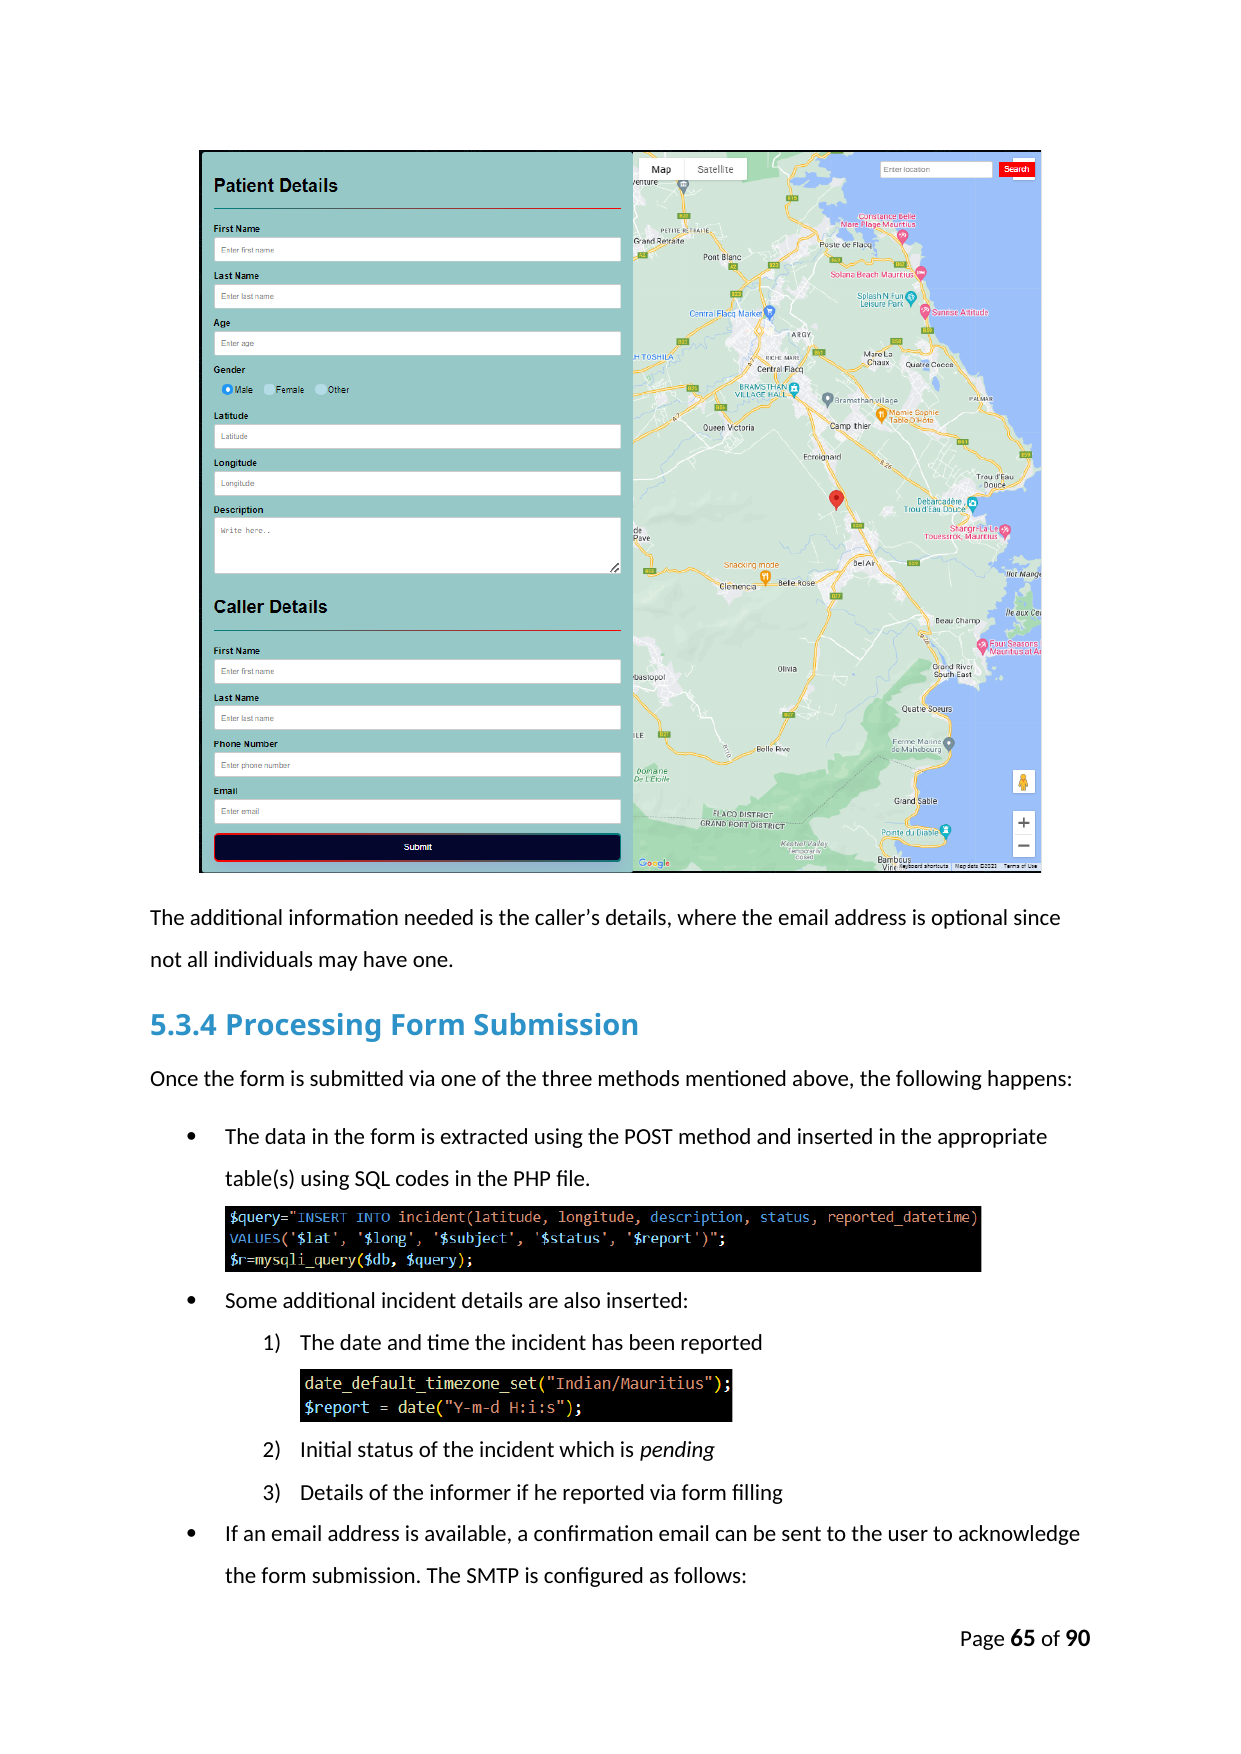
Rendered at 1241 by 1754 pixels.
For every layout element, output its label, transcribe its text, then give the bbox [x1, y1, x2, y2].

list The date and time the incident has been reported [262, 1328, 1090, 1356]
list If an email address is available, a confirmation email can be sent to the user to acknowledge the form submission. The SMTP is configured as follows: [187, 1519, 1090, 1589]
subtitle Processing Form Submission [150, 1004, 1090, 1044]
list Details of the informer if he reported via form filling [262, 1478, 1090, 1506]
list Some additional incident details are also inserted: [187, 1286, 1090, 1314]
text The additional information needed is the caller’s details, where the email address is optional since not all individuals may have one. [150, 903, 1090, 973]
picture [199, 150, 1042, 873]
list The data in the form is extracted using the POST method and inserted in the appropriate table(s) using SQL codes in the PHP file. [187, 1122, 1090, 1192]
text Once the form is submitted via one of the three methods mentioned above, the following happens: [150, 1064, 1090, 1092]
picture [300, 1369, 733, 1422]
list Initial status of the incident which is pending [262, 1436, 1090, 1464]
picture [225, 1206, 982, 1272]
